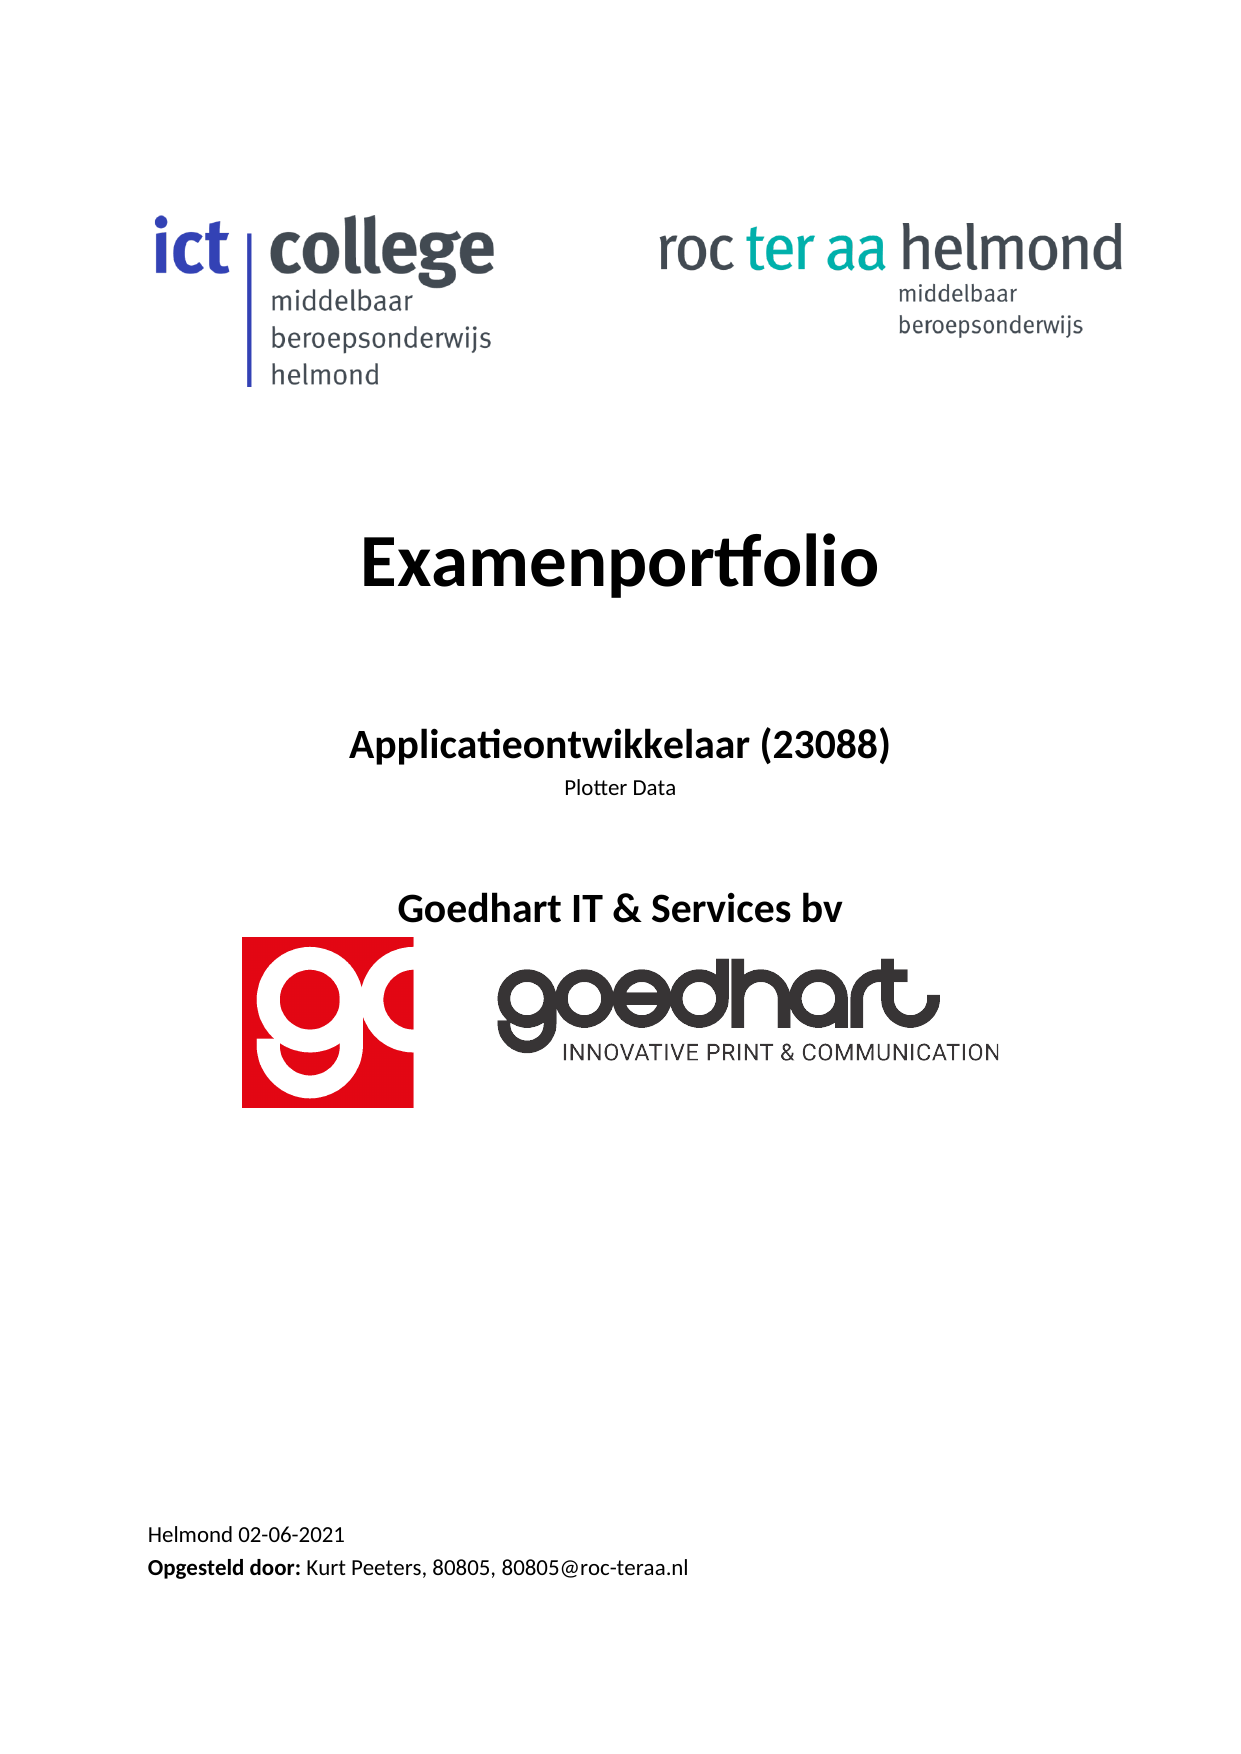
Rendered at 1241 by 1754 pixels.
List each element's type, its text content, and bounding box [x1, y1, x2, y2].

text Helmond 02-06-2021 Opgesteld door: Kurt Peeters, 80805, 80805@roc-teraa.nl [148, 1521, 1093, 1581]
text Examenportfolio [148, 513, 1093, 605]
picture [154, 215, 494, 387]
picture [659, 223, 1124, 342]
text Applicatieontwikkelaar (23088) Plotter Data [148, 718, 1093, 801]
picture [242, 937, 999, 1108]
